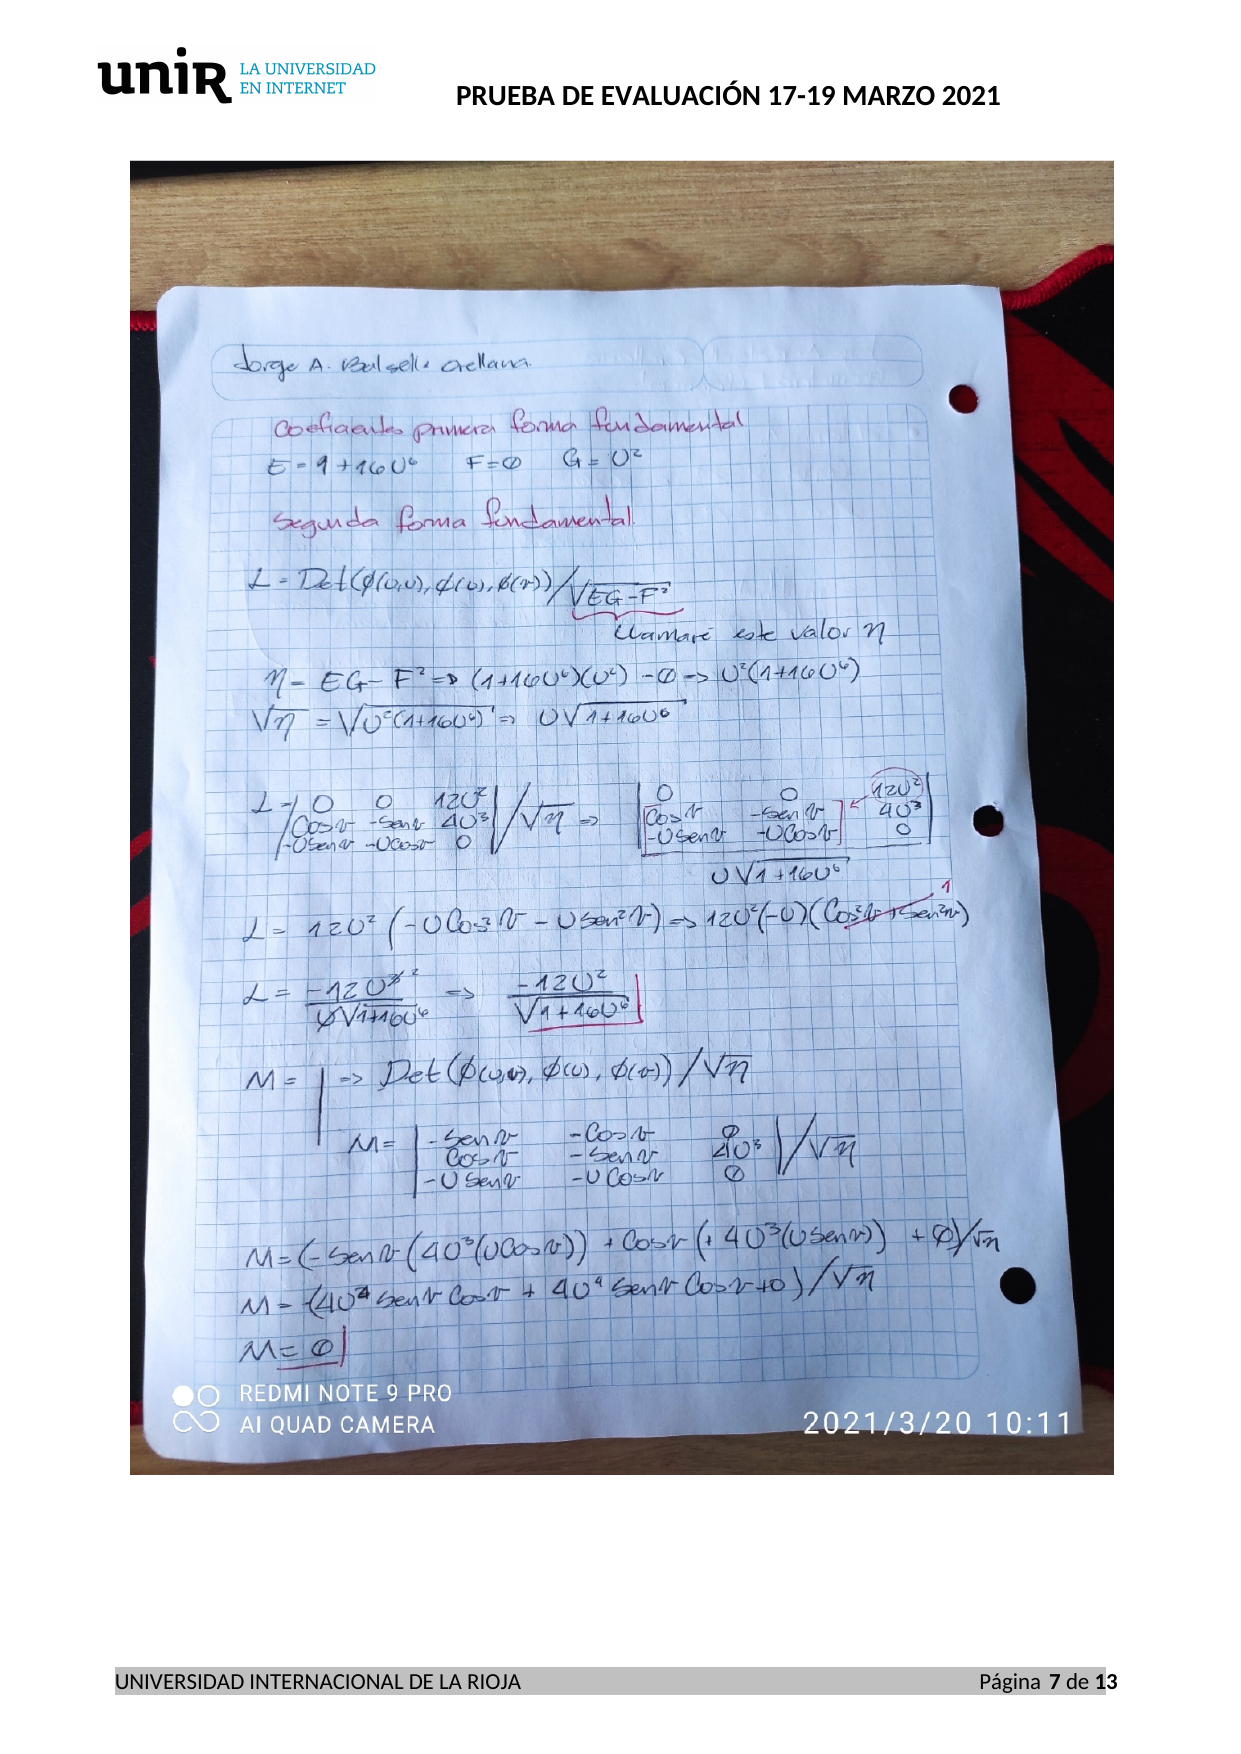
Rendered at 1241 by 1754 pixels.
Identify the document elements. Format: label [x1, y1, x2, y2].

picture [131, 162, 1114, 1475]
picture [93, 44, 379, 106]
